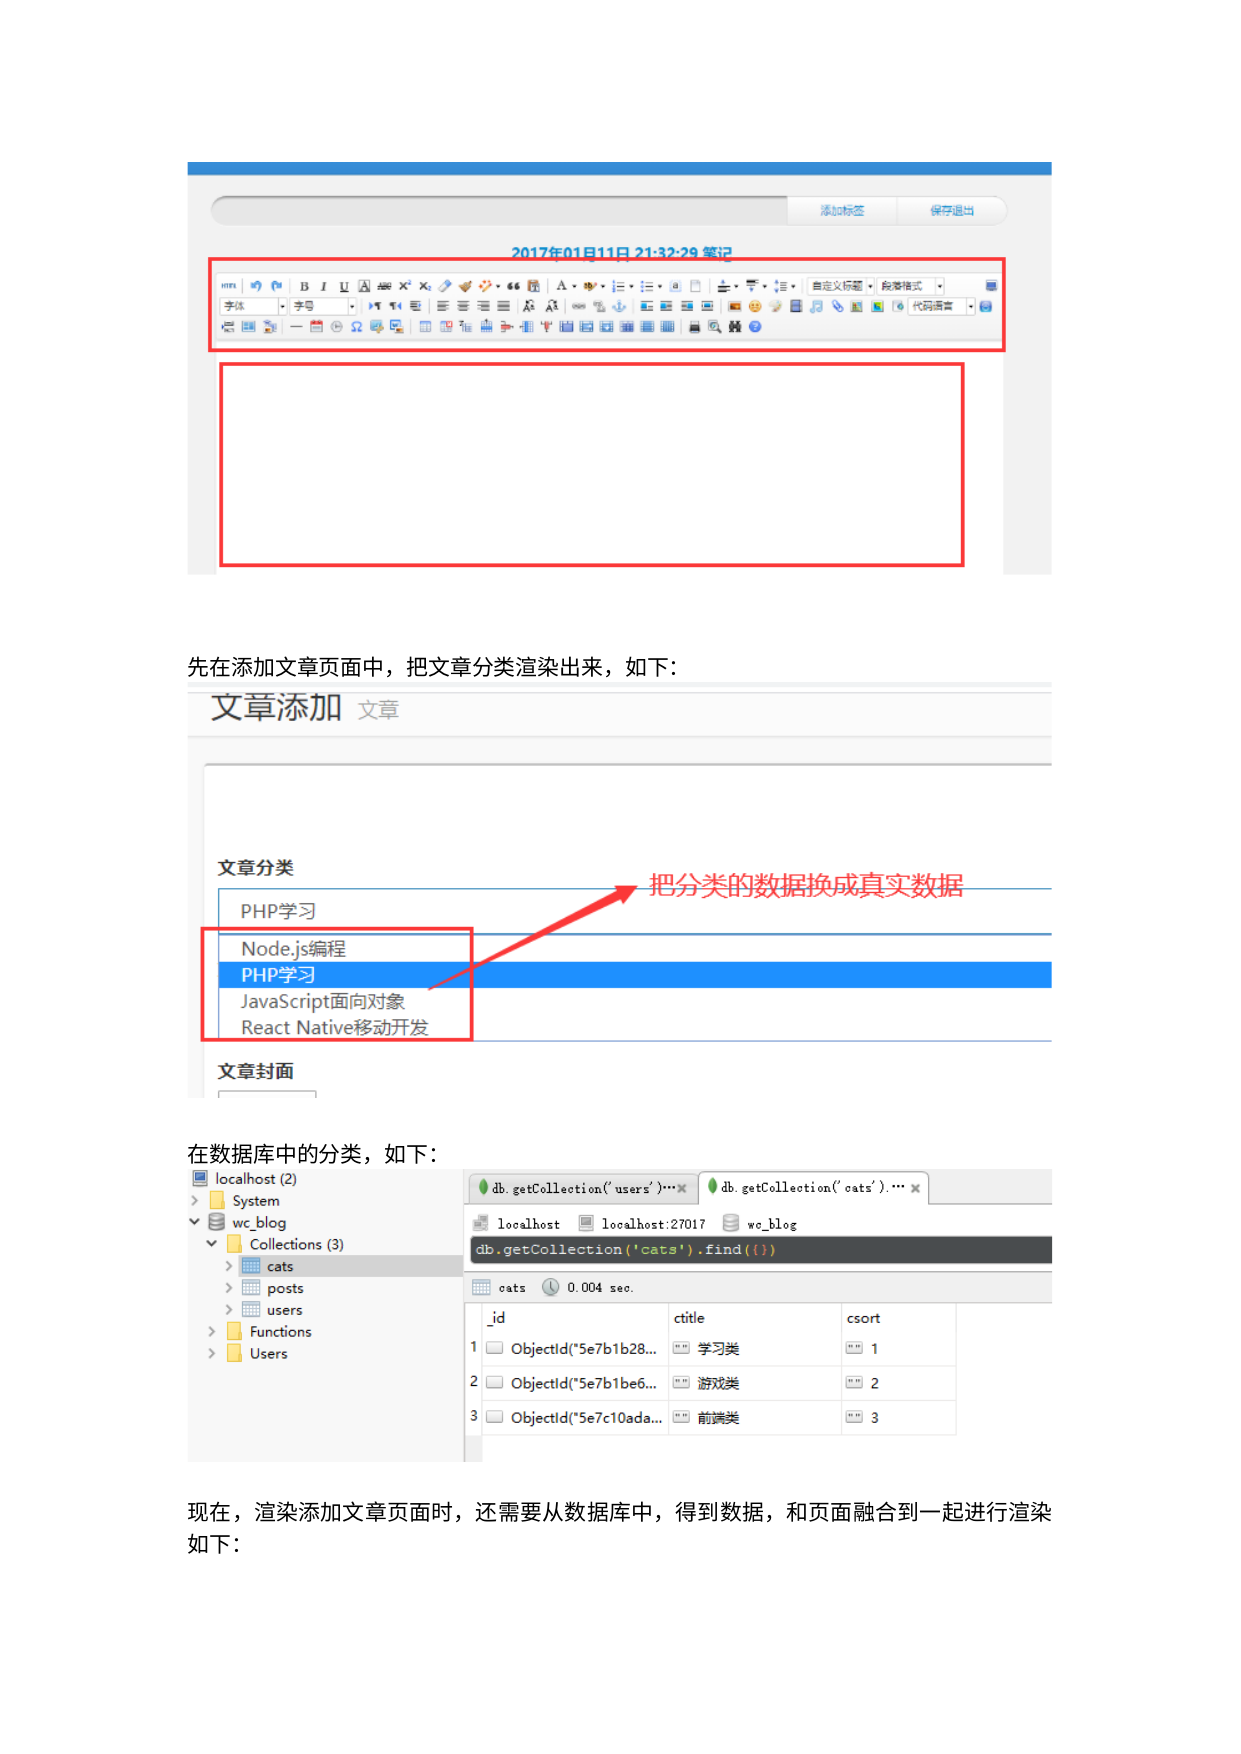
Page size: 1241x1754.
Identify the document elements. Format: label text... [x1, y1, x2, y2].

text 在数据库中的分类，如下： [187, 1137, 1053, 1169]
text 先在添加文章页面中，把文章分类渲染出来，如下： [187, 649, 1053, 682]
picture [187, 682, 1052, 1098]
text 现在，渲染添加文章页面时，还需要从数据库中，得到数据，和页面融合到一起进行渲染，如下： [187, 1494, 1053, 1559]
picture [187, 1169, 1053, 1462]
picture [187, 162, 1052, 596]
